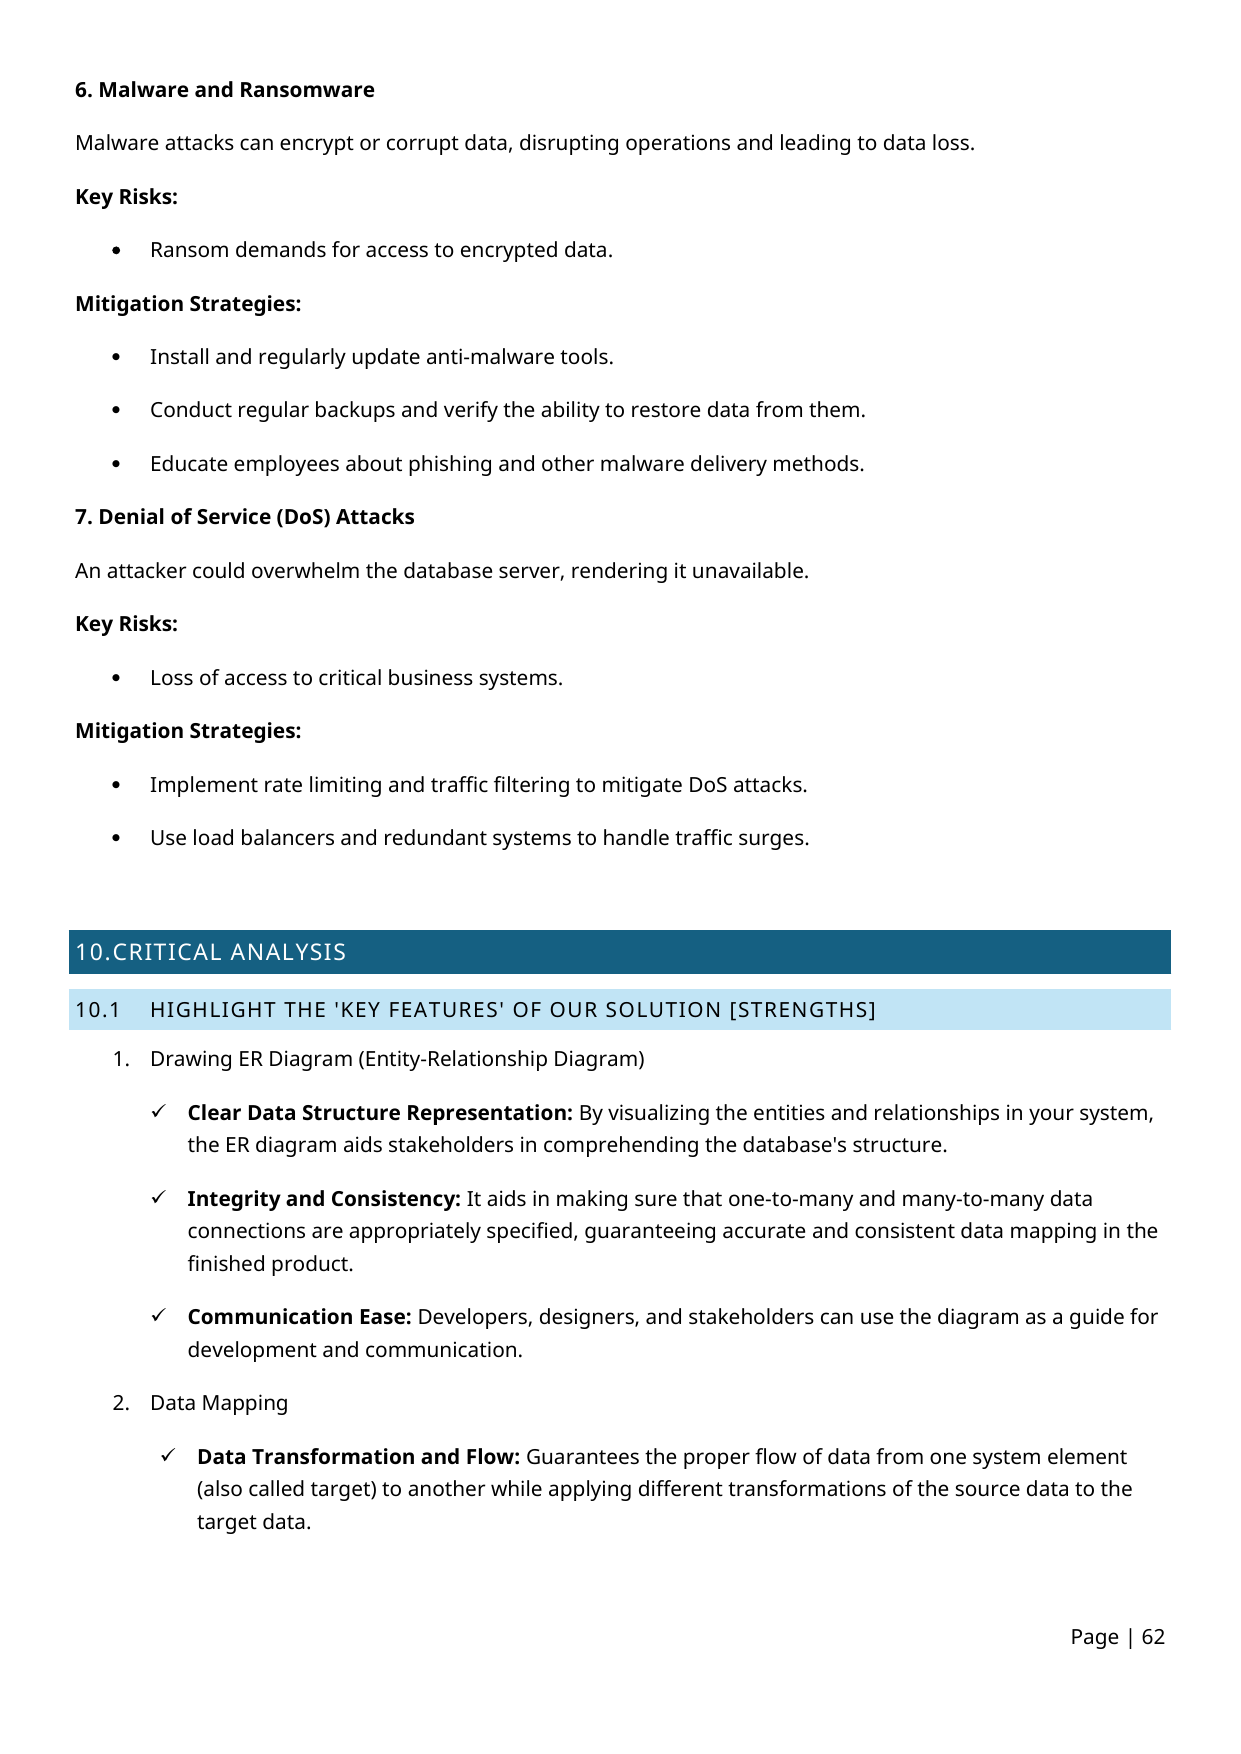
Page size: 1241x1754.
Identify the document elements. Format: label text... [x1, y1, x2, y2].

subtitle Highlight the 'key features' of our solution [strengths] [75, 995, 1165, 1023]
text Mitigation Strategies: [75, 716, 1165, 745]
text An attacker could overwhelm the database server, rendering it unavailable. [75, 556, 1165, 584]
text Mitigation Strategies: [75, 289, 1165, 317]
text Key Risks: [75, 609, 1165, 638]
text Malware attacks can encrypt or corrupt data, disrupting operations and leading to data loss. [75, 128, 1165, 157]
text 7. Denial of Service (DoS) Attacks [75, 502, 1165, 531]
list Clear Data Structure Representation: By visualizing the entities and relationships in your system, the ER diagram aids stakeholders in comprehending the database's structure. [150, 1098, 1165, 1159]
list Implement rate limiting and traffic filtering to mitigate DoS attacks. [112, 770, 1165, 798]
list Communication Ease: Developers, designers, and stakeholders can use the diagram as a guide for development and communication. [150, 1302, 1165, 1363]
text Key Risks: [75, 182, 1165, 210]
list Loss of access to critical business systems. [112, 663, 1165, 691]
list Data Transformation and Flow: Guarantees the proper flow of data from one system element (also called target) to another while applying different transformations of the source data to the target data. [159, 1442, 1165, 1536]
list Data Mapping [112, 1388, 1165, 1417]
list Install and regularly update anti-malware tools. [112, 342, 1165, 371]
subtitle critical analysis [75, 936, 1165, 967]
text 6. Malware and Ransomware [75, 75, 1165, 103]
list Educate employees about phishing and other malware delivery methods. [112, 449, 1165, 477]
list Conduct regular backups and verify the ability to restore data from them. [112, 396, 1165, 424]
list Ransom demands for access to encrypted data. [112, 235, 1165, 264]
list Drawing ER Diagram (Entity-Relationship Diagram) [112, 1044, 1165, 1073]
list Integrity and Consistency: It aids in making sure that one-to-many and many-to-many data connections are appropriately specified, guaranteeing accurate and consistent data mapping in the finished product. [150, 1184, 1165, 1277]
list Use load balancers and redundant systems to handle traffic surges. [112, 823, 1165, 852]
